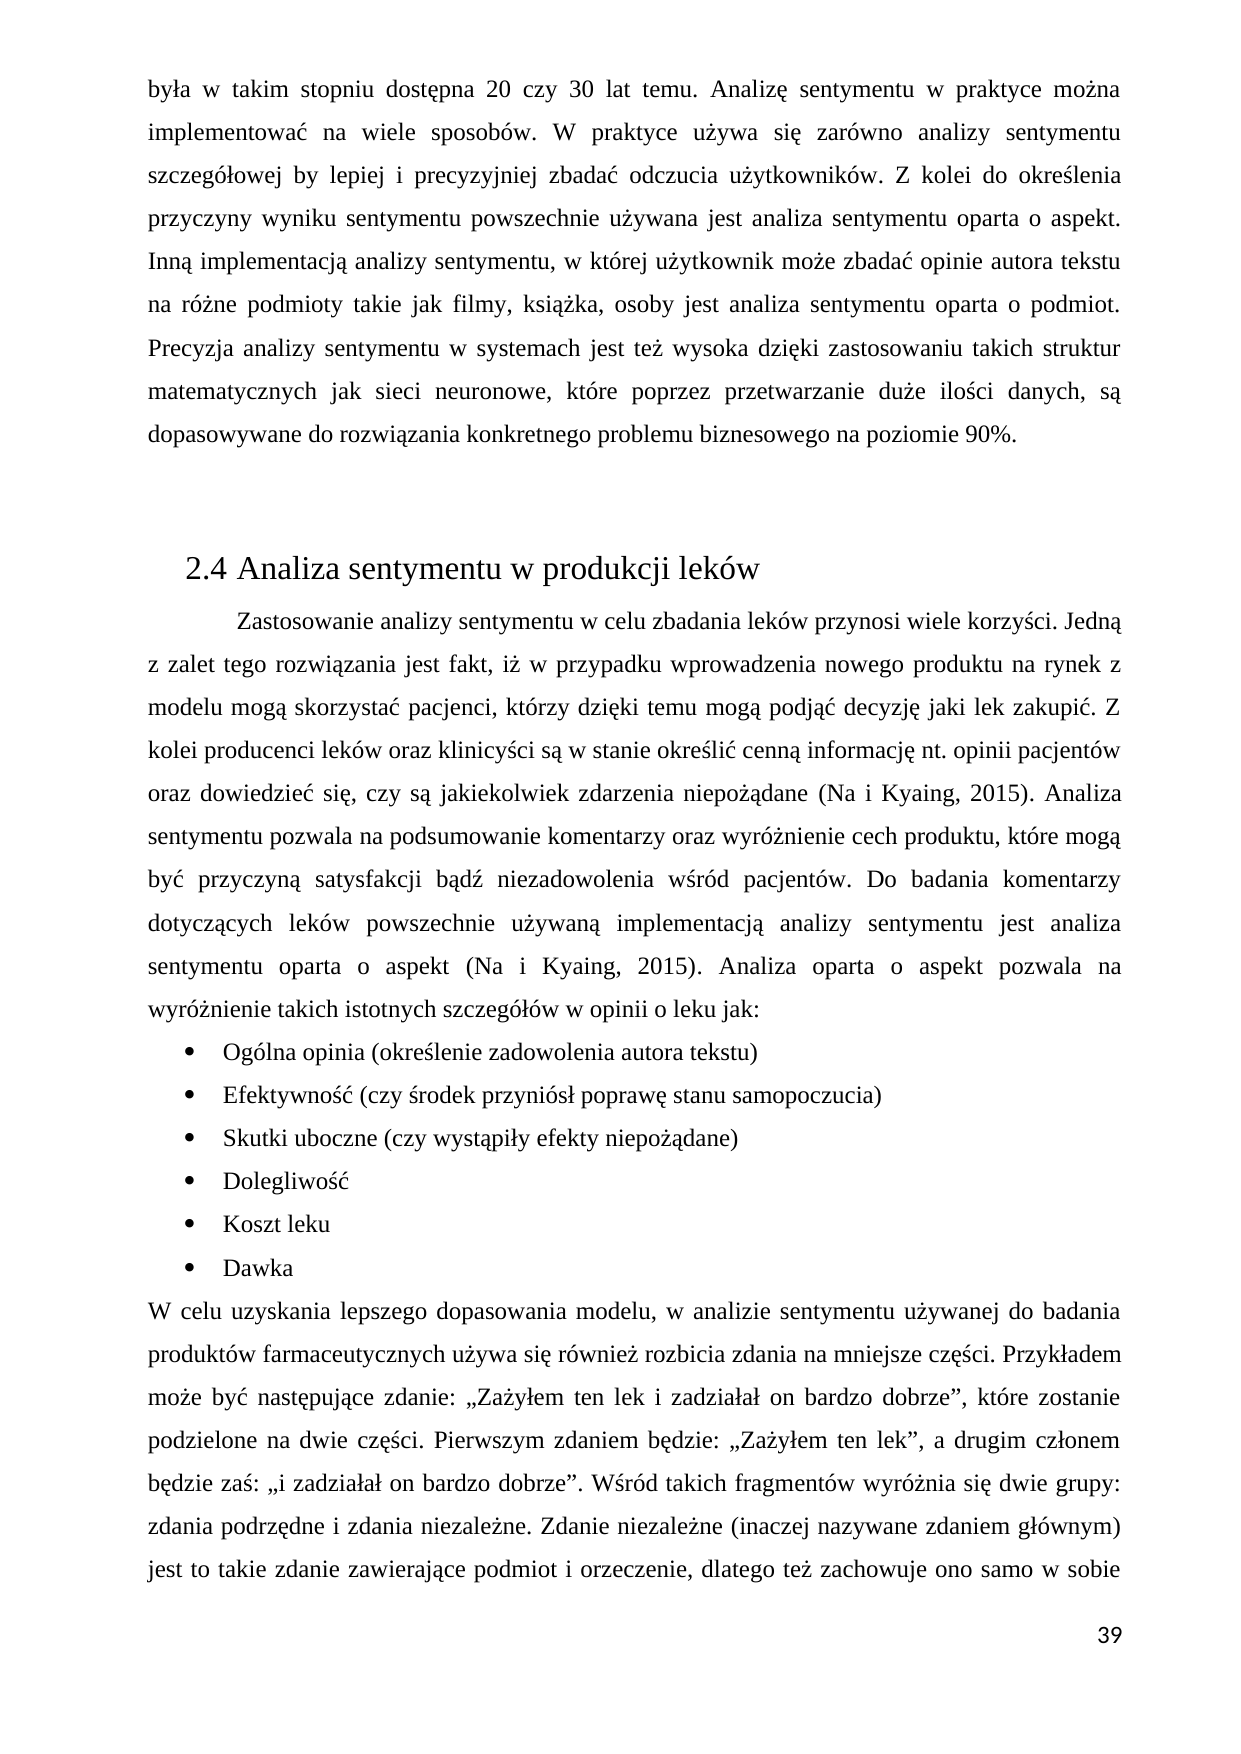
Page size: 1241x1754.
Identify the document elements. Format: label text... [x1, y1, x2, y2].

list Koszt leku [185, 1209, 1122, 1238]
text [148, 1296, 1122, 1583]
list Dawka [185, 1253, 1122, 1281]
list Analiza sentymentu w produkcji leków [185, 548, 1122, 587]
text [148, 74, 1122, 448]
list Dolegliwość [185, 1166, 1122, 1195]
list Skutki uboczne (czy wystąpiły efekty niepożądane) [185, 1123, 1122, 1152]
text Zastosowanie analizy sentymentu w celu zbadania leków przynosi wiele korzyści. Jedną z zalet tego rozwiązania jest fakt, iż w przypadku wprowadzenia nowego produktu na rynek z modelu mogą skorzystać pacjenci, którzy dzięki temu mogą podjąć decyzję jaki lek zakupić. Z kolei producenci leków oraz klinicyści są w stanie określić cenną informację nt. opinii pacjentów oraz dowiedzieć się, czy są jakiekolwiek zdarzenia niepożądane. Analiza sentymentu pozwala na podsumowanie komentarzy oraz wyróżnienie cech produktu, które mogą być przyczyną satysfakcji bądź niezadowolenia wśród pacjentów. Do badania komentarzy dotyczących leków powszechnie używaną implementacją analizy sentymentu jest analiza sentymentu oparta o aspekt. Analiza oparta o aspekt pozwala na wyróżnienie takich istotnych szczegółów w opinii o leku jak: [148, 606, 1122, 1023]
list Efektywność (czy środek przyniósł poprawę stanu samopoczucia) [185, 1080, 1122, 1109]
list Ogólna opinia (określenie zadowolenia autora tekstu) [185, 1037, 1122, 1066]
